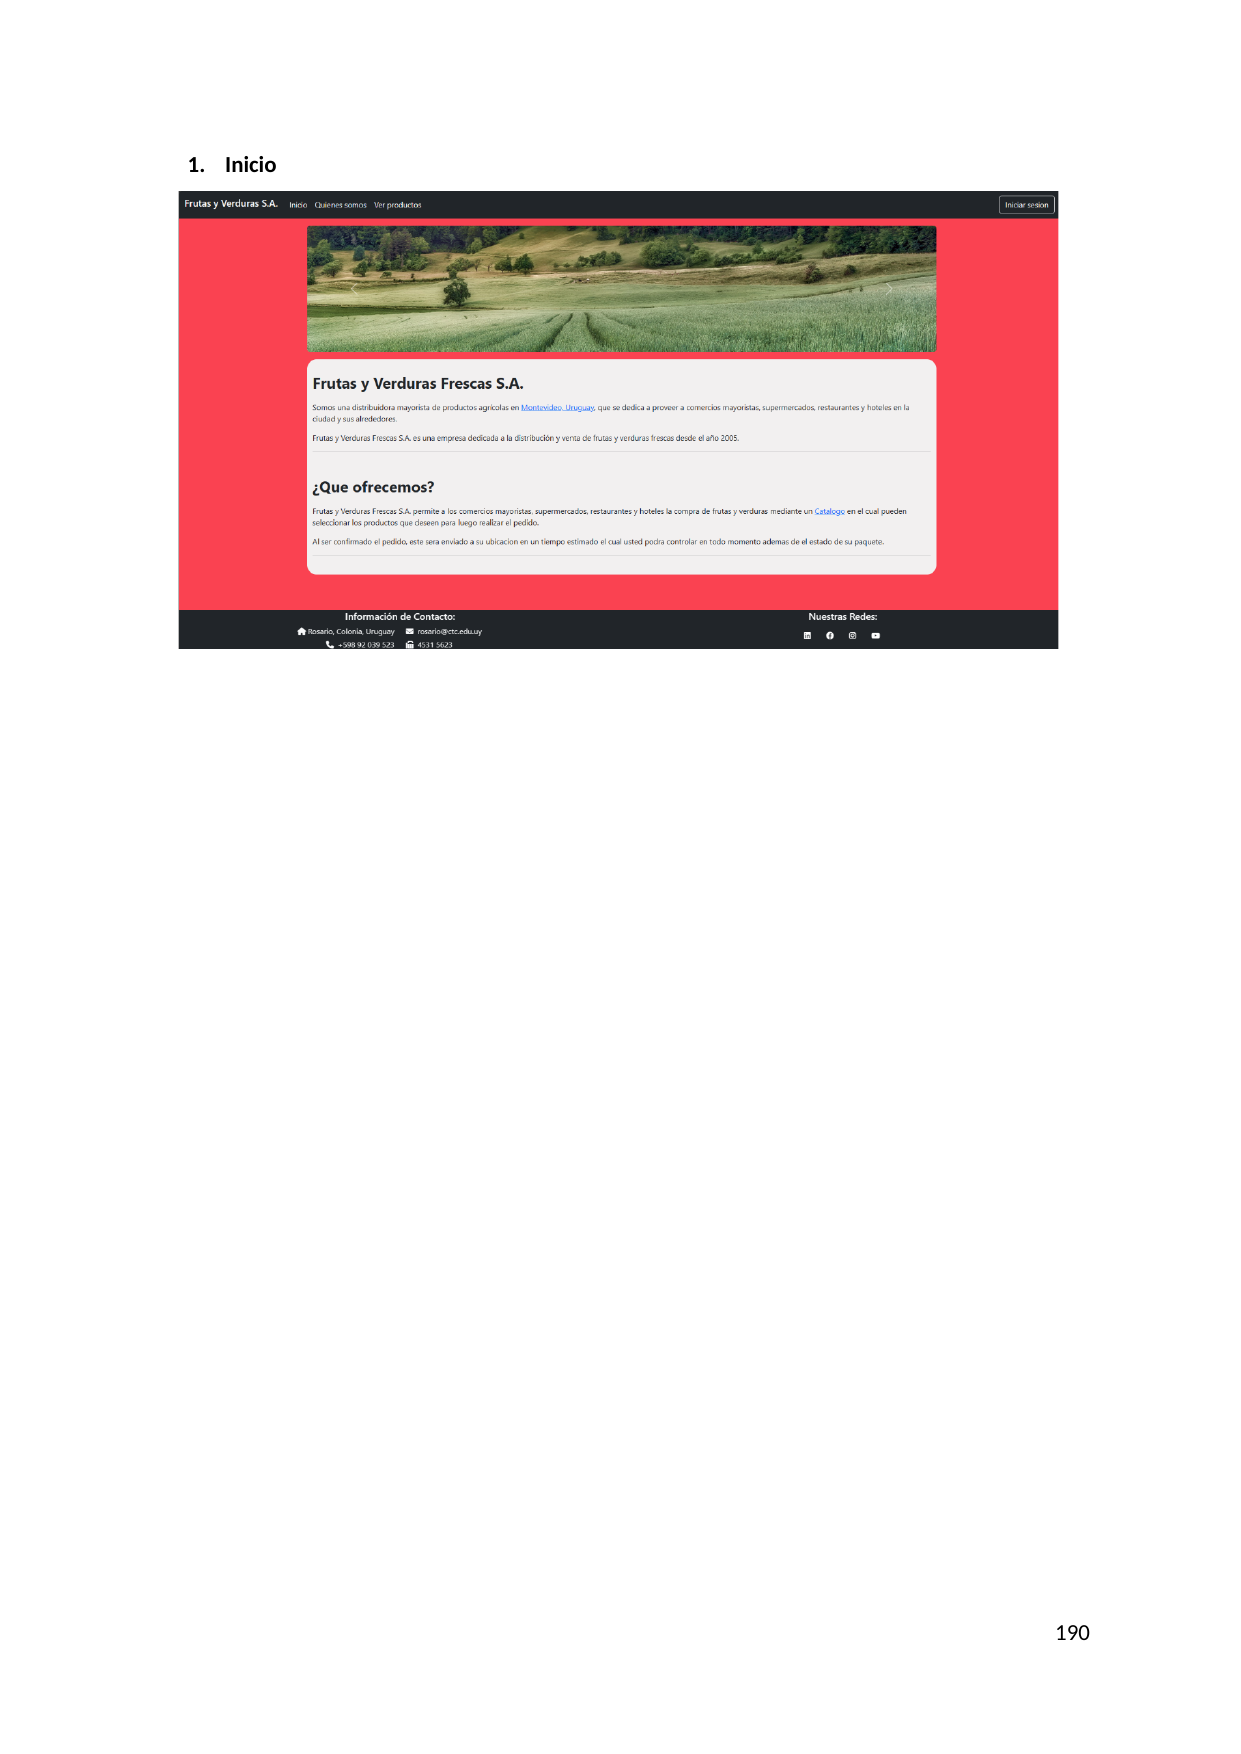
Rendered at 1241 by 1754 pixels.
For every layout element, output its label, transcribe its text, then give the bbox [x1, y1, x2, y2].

picture [177, 191, 1058, 648]
list Inicio [187, 150, 1090, 178]
